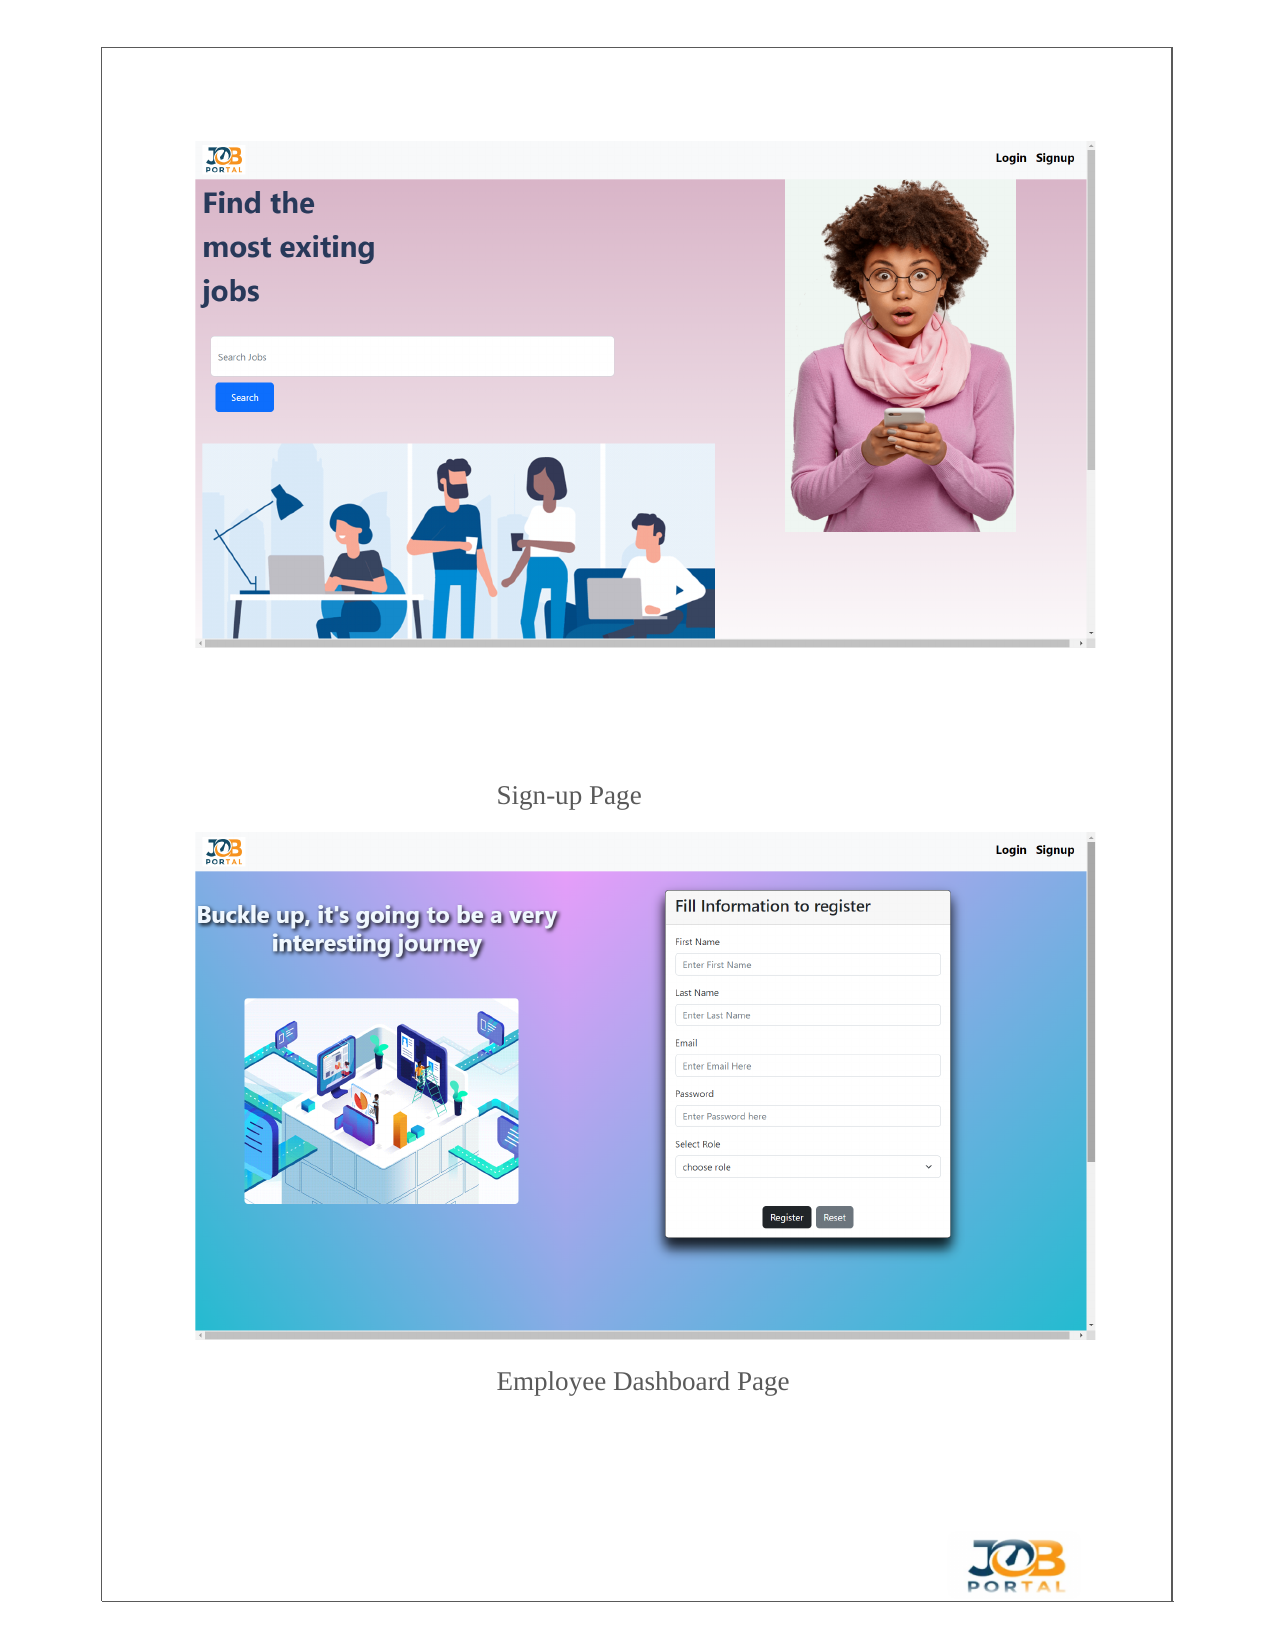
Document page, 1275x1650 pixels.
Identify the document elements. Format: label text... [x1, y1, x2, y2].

text Sign-up Page [421, 779, 1080, 811]
text Employee Dashboard Page [421, 1365, 1080, 1396]
picture [963, 1547, 1065, 1583]
